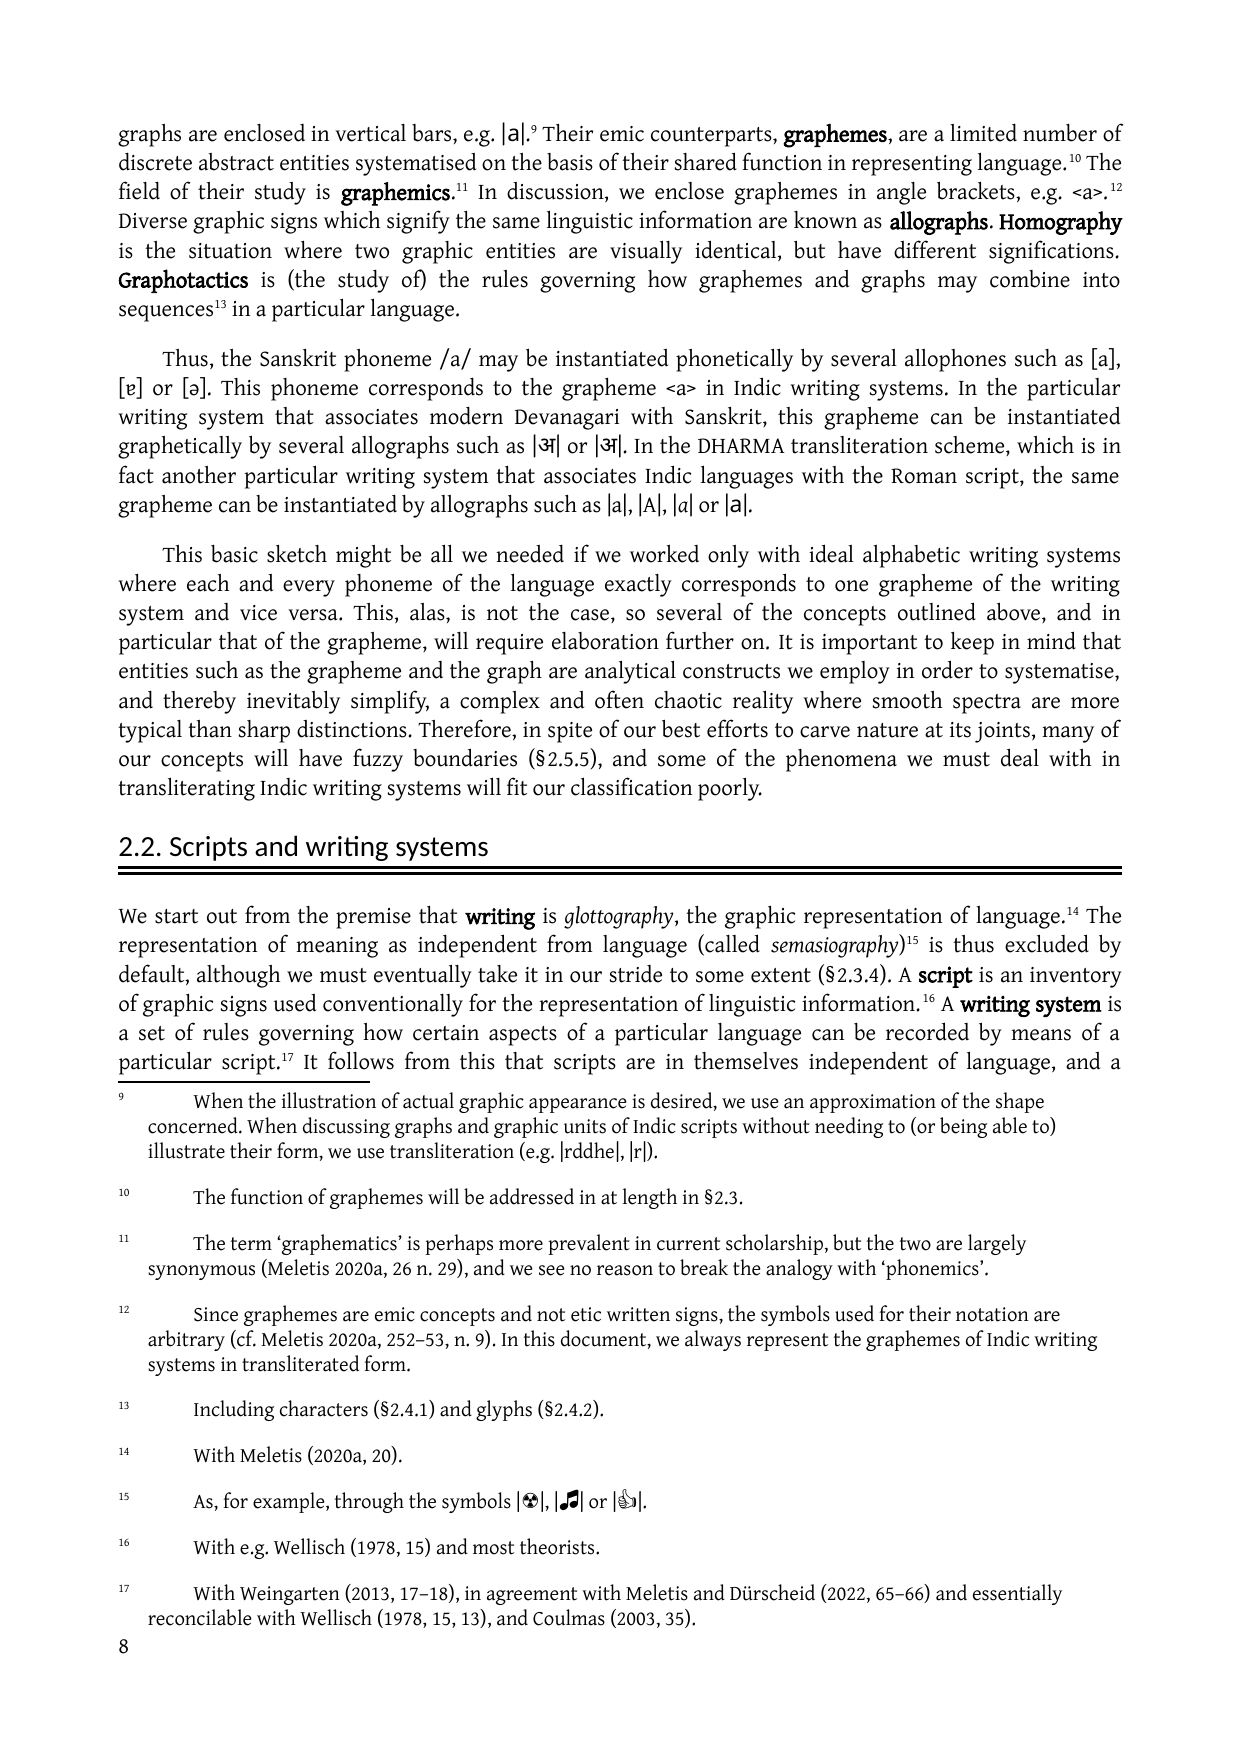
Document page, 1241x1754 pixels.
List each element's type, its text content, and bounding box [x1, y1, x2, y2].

text Thus, the Sanskrit phoneme /a/ may be instantiated phonetically by several allophones such as [a], [ɐ] or [ə]. This phoneme corresponds to the grapheme <a> in Indic writing systems. In the particular writing system that associates modern Devanagari with Sanskrit, this grapheme can be instantiated graphetically by several allographs such as |अ| or |अ|. In the DHARMA transliteration scheme, which is in fact another particular writing system that associates Indic languages with the Roman script, the same grapheme can be instantiated by allographs such as |a|, |A|, |a| or |a|. [118, 343, 1122, 518]
subtitle Scripts and writing systems [118, 826, 1122, 866]
text In grapholinguistics, the etic graphs are infinitely variable graphic signs that can be used for the representation of linguistic information. The study of graphs is called graphetics. In written discussion, graphs are enclosed in vertical bars, e.g. |a|. Their emic counterparts, graphemes, are a limited number of discrete abstract entities systematised on the basis of their shared function in representing language. The field of their study is graphemics. In discussion, we enclose graphemes in angle brackets, e.g. <a>. Diverse graphic signs which signify the same linguistic information are known as allographs. Homography is the situation where two graphic entities are visually identical, but have different significations. Graphotactics is (the study of) the rules governing how graphemes and graphs may combine into sequences in a particular language. [118, 118, 1122, 322]
text This basic sketch might be all we needed if we worked only with ideal alphabetic writing systems where each and every phoneme of the language exactly corresponds to one grapheme of the writing system and vice versa. This, alas, is not the case, so several of the concepts outlined above, and in particular that of the grapheme, will require elaboration further on. It is important to keep in mind that entities such as the grapheme and the graph are analytical constructs we employ in order to systematise, and thereby inevitably simplify, a complex and often chaotic reality where smooth spectra are more typical than sharp distinctions. Therefore, in spite of our best efforts to carve nature at its joints, many of our concepts will have fuzzy boundaries (§2.5.5), and some of the phenomena we must deal with in transliterating Indic writing systems will fit our classification poorly. [118, 539, 1122, 801]
text We start out from the premise that writing is glottography, the graphic representation of language. The representation of meaning as independent from language (called semasiography) is thus excluded by default, although we must eventually take it in our stride to some extent (§2.3.4). A script is an inventory of graphic signs used conventionally for the representation of linguistic information. A writing system is a set of rules governing how certain aspects of a particular language can be recorded by means of a particular script. It follows from this that scripts are in themselves independent of language, and a language may be associated with several writing systems, or none. The concept of a writing system, on the other hand, presupposes both a particular language and a particular script. [118, 900, 1122, 1075]
